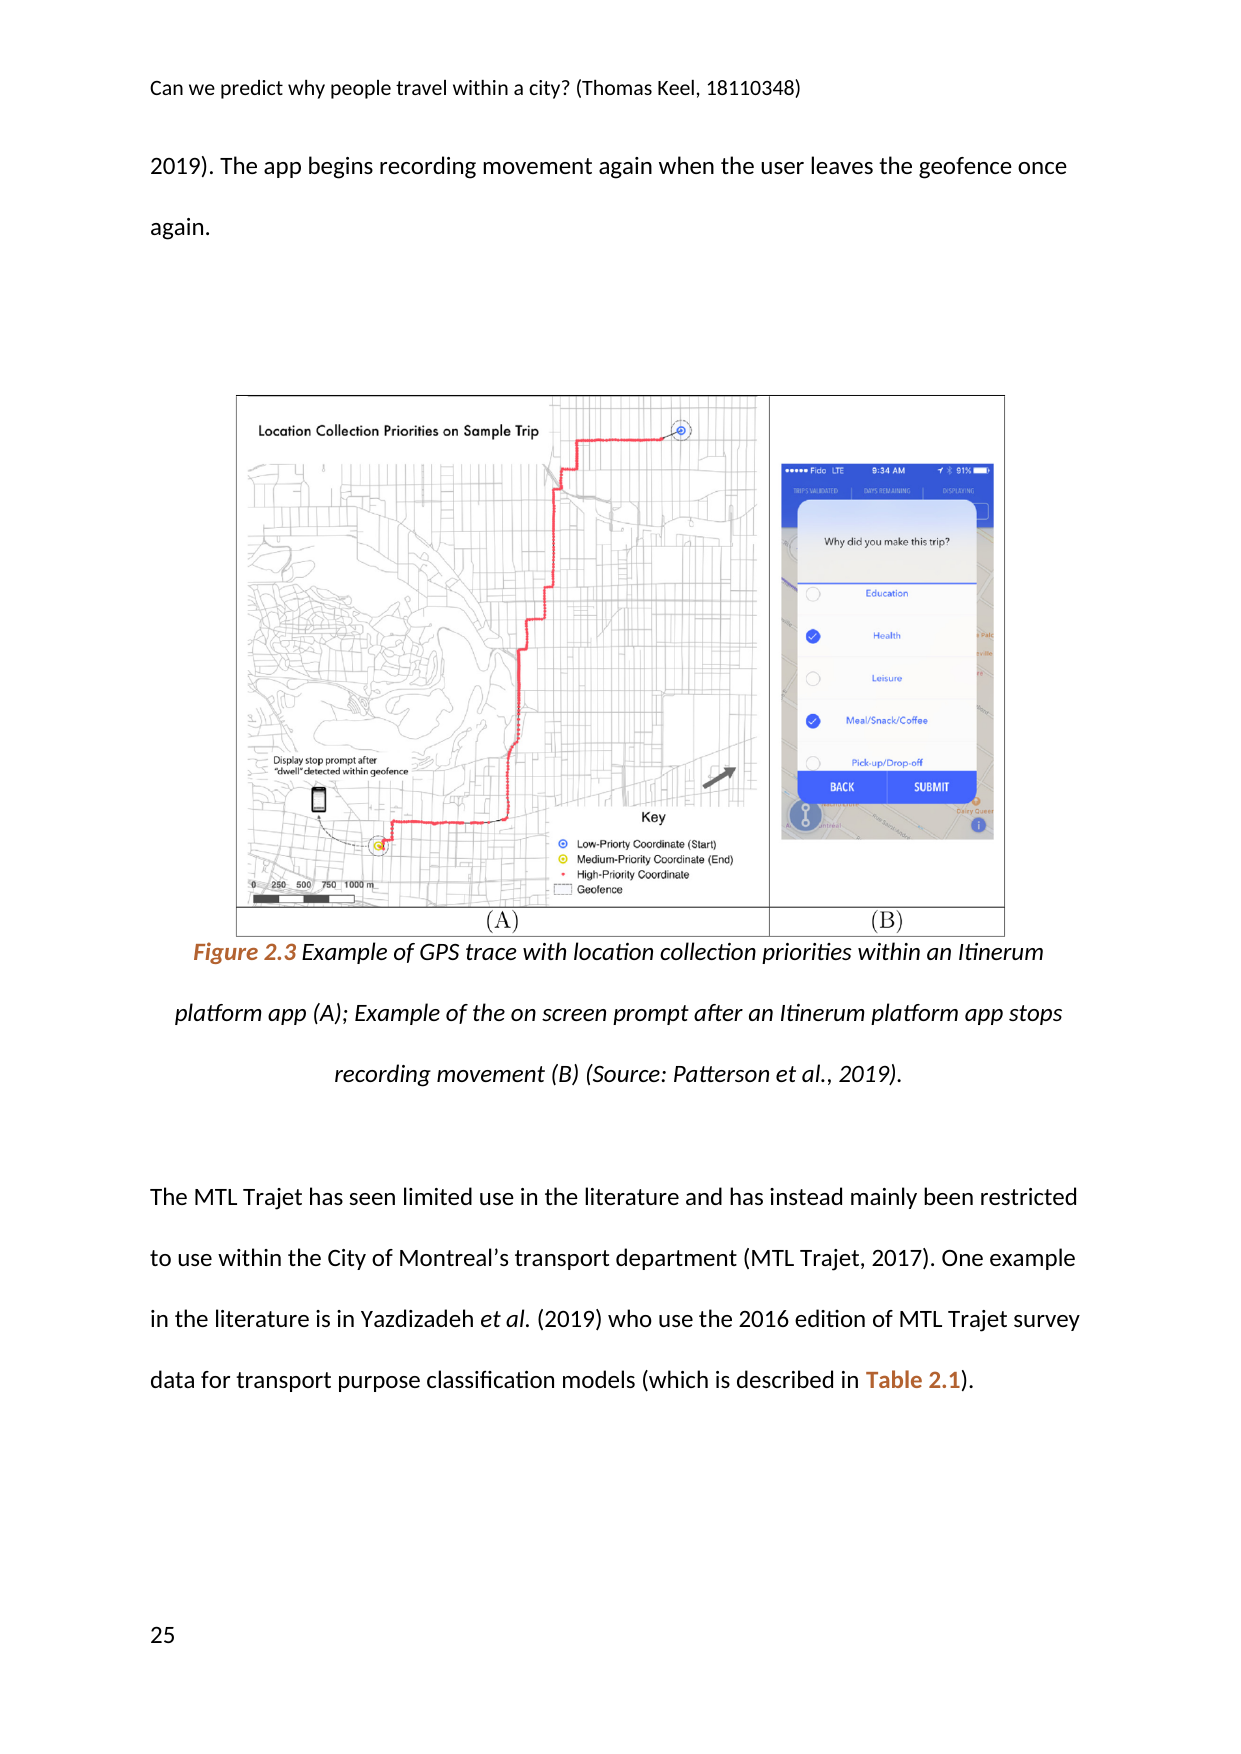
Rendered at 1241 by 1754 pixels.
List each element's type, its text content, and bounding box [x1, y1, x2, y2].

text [150, 150, 1090, 242]
text Figure 2.3 Example of GPS trace with location collection priorities within an Itinerum platform app (A); Example of the on screen prompt after an Itinerum platform app stops recording movement (B) (Source: Patterson et al., 2019). [150, 937, 1090, 1089]
picture [234, 394, 1006, 937]
text The MTL Trajet has seen limited use in the literature and has instead mainly been restricted to use within the City of Montreal’s transport department (MTL Trajet, 2017). One example in the literature is in Yazdizadeh et al. (2019) who use the 2016 edition of MTL Trajet survey data for transport purpose classification models (which is described in Table 2.1). [150, 1181, 1090, 1394]
